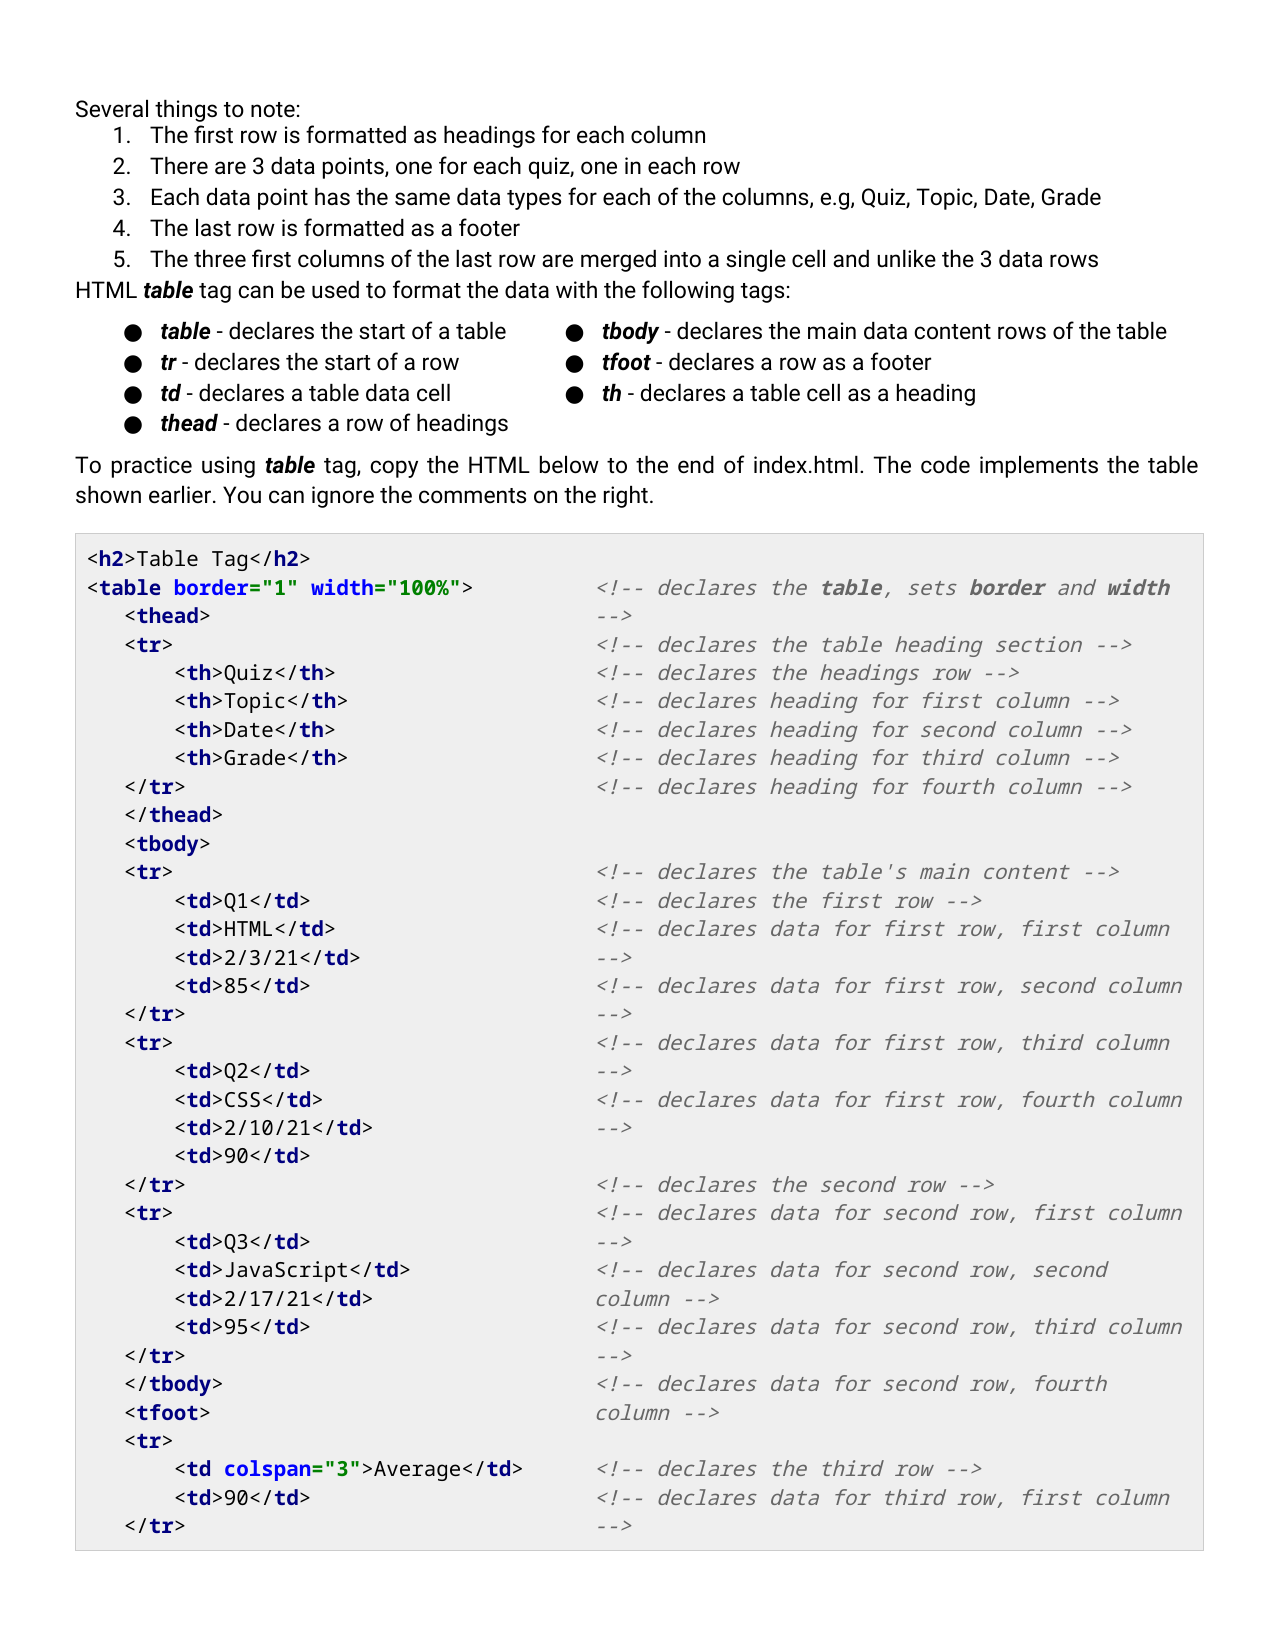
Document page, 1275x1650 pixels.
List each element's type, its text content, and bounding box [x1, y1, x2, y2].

text HTML table tag can be used to format the data with the following tags: [75, 277, 1200, 304]
list The three first columns of the last row are merged into a single cell and unlike the 3 data rows [112, 246, 1200, 273]
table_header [76, 534, 583, 1550]
list The first row is formatted as headings for each column [112, 123, 1200, 149]
table_header tbody - declares the main data content rows of the table tfoot - declares a row as a footer th - declares a table cell as a heading [549, 308, 1200, 452]
list There are 3 data points, one for each quiz, one in each row [112, 153, 1200, 180]
list Each data point has the same data types for each of the columns, e.g, Quiz, Topic, Date, Grade [112, 184, 1200, 211]
text To practice using table tag, copy the HTML below to the end of index.html. The code implements the table shown earlier. You can ignore the comments on the right. [75, 452, 1200, 509]
list The last row is formatted as a footer [112, 215, 1200, 242]
table_header table - declares the start of a table tr - declares the start of a row td - declares a table data cell thead - declares a row of headings [75, 308, 549, 452]
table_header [583, 534, 1203, 1550]
text Several things to note: [75, 96, 1200, 123]
